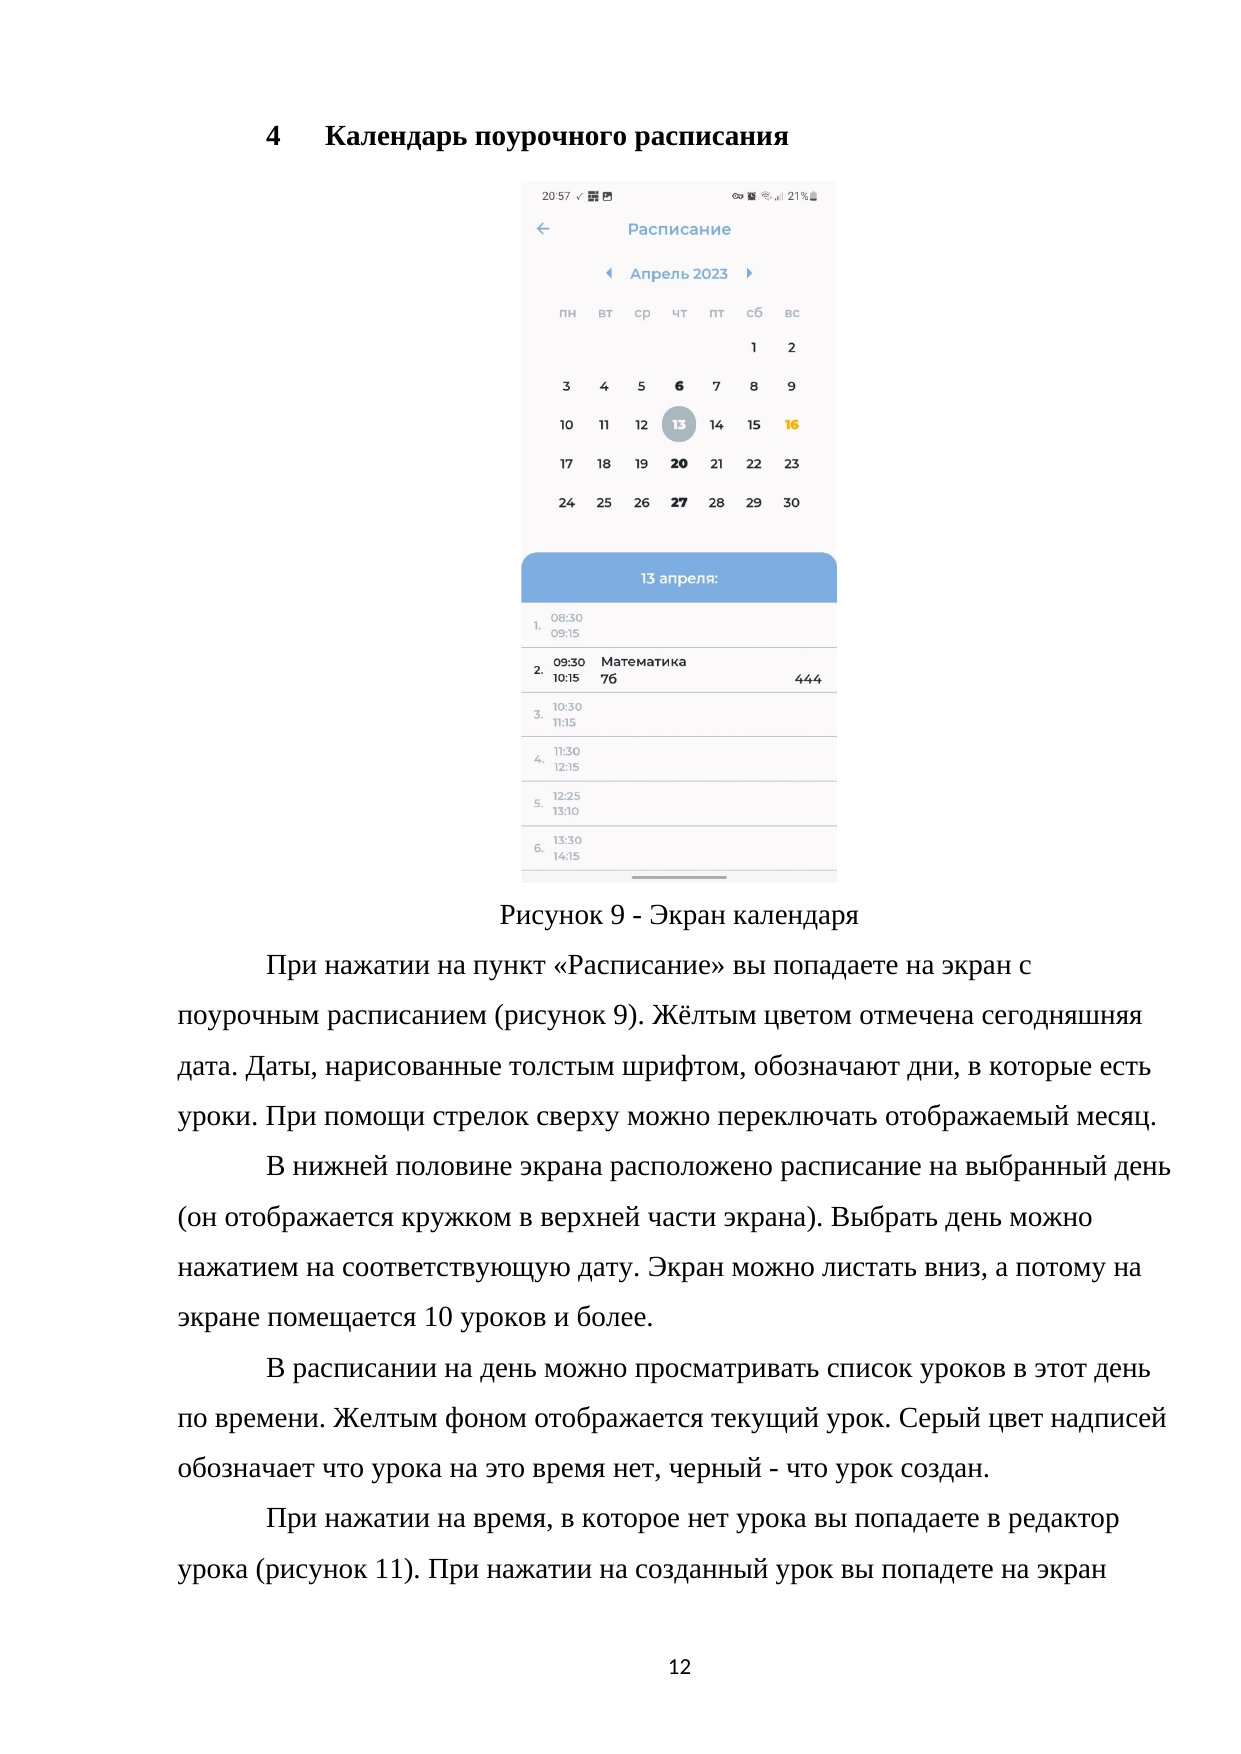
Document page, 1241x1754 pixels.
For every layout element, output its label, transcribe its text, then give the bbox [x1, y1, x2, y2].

text При нажатии на пункт «Расписание» вы попадаете на экран с поурочным расписанием (рисунок 9). Жёлтым цветом отмечена сегодняшняя дата. Даты, нарисованные толстым шрифтом, обозначают дни, в которые есть уроки. При помощи стрелок сверху можно переключать отображаемый месяц. [177, 947, 1181, 1132]
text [177, 1501, 1181, 1584]
text Рисунок 9 - Экран календаря [177, 897, 1181, 930]
picture [521, 181, 837, 883]
list Календарь поурочного расписания [177, 118, 1181, 152]
text В нижней половине экрана расположено расписание на выбранный день (он отображается кружком в верхней части экрана). Выбрать день можно нажатием на соответствующую дату. Экран можно листать вниз, а потому на экране помещается 10 уроков и более. [177, 1148, 1181, 1333]
text В расписании на день можно просматривать список уроков в этот день по времени. Желтым фоном отображается текущий урок. Серый цвет надписей обозначает что урока на это время нет, черный - что урок создан. [177, 1350, 1181, 1484]
